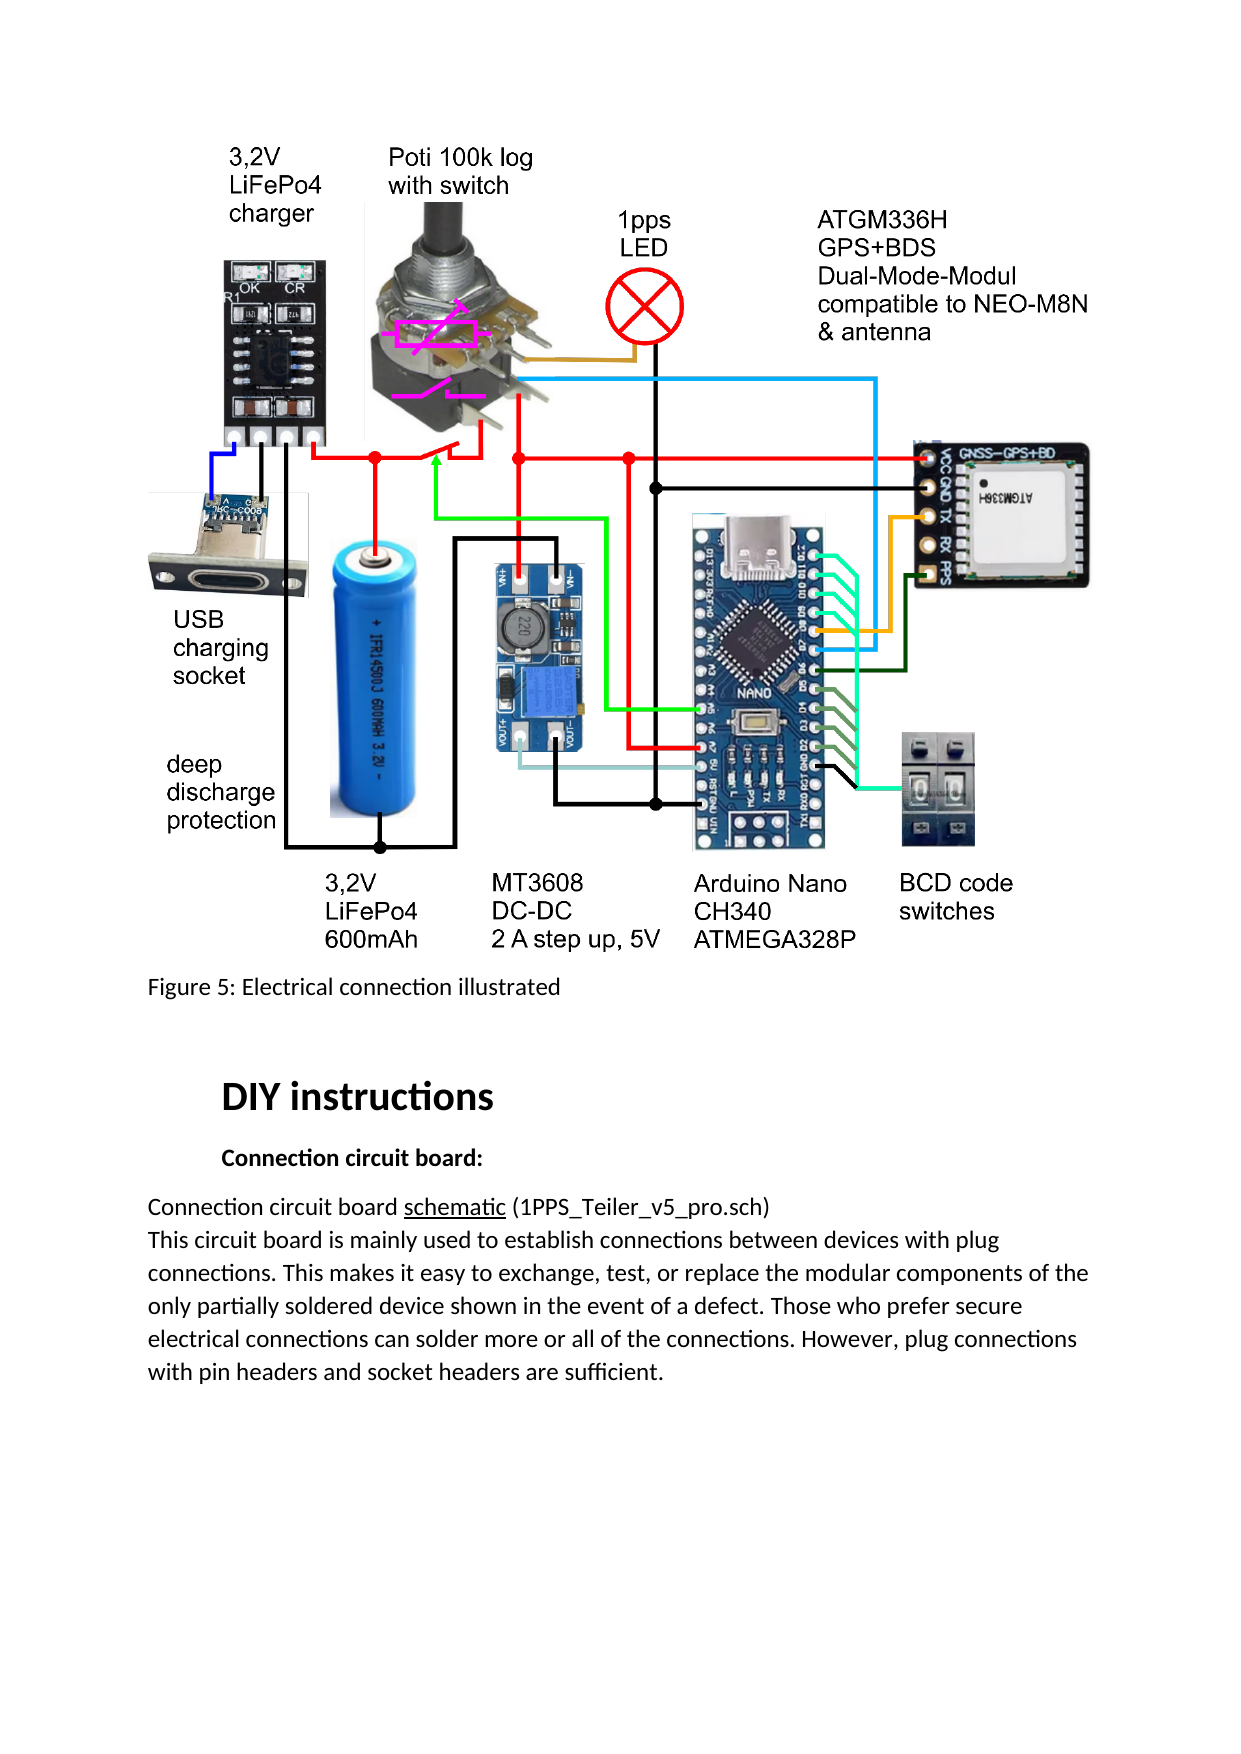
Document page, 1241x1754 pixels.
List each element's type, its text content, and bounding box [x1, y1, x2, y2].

text Figure 5: Electrical connection illustrated [148, 971, 1093, 1001]
text DIY instructions [148, 1070, 1093, 1121]
picture [147, 147, 1093, 952]
text Connection circuit board: [148, 1142, 1093, 1172]
text Connection circuit board schematic (1PPS_Teiler_v5_pro.sch) This circuit board is mainly used to establish connections between devices with plug connections. This makes it easy to exchange, test, or replace the modular components of the only partially soldered device shown in the event of a defect. Those who prefer secure electrical connections can solder more or all of the connections. However, plug connections with pin headers and socket headers are sufficient. [148, 1191, 1093, 1386]
